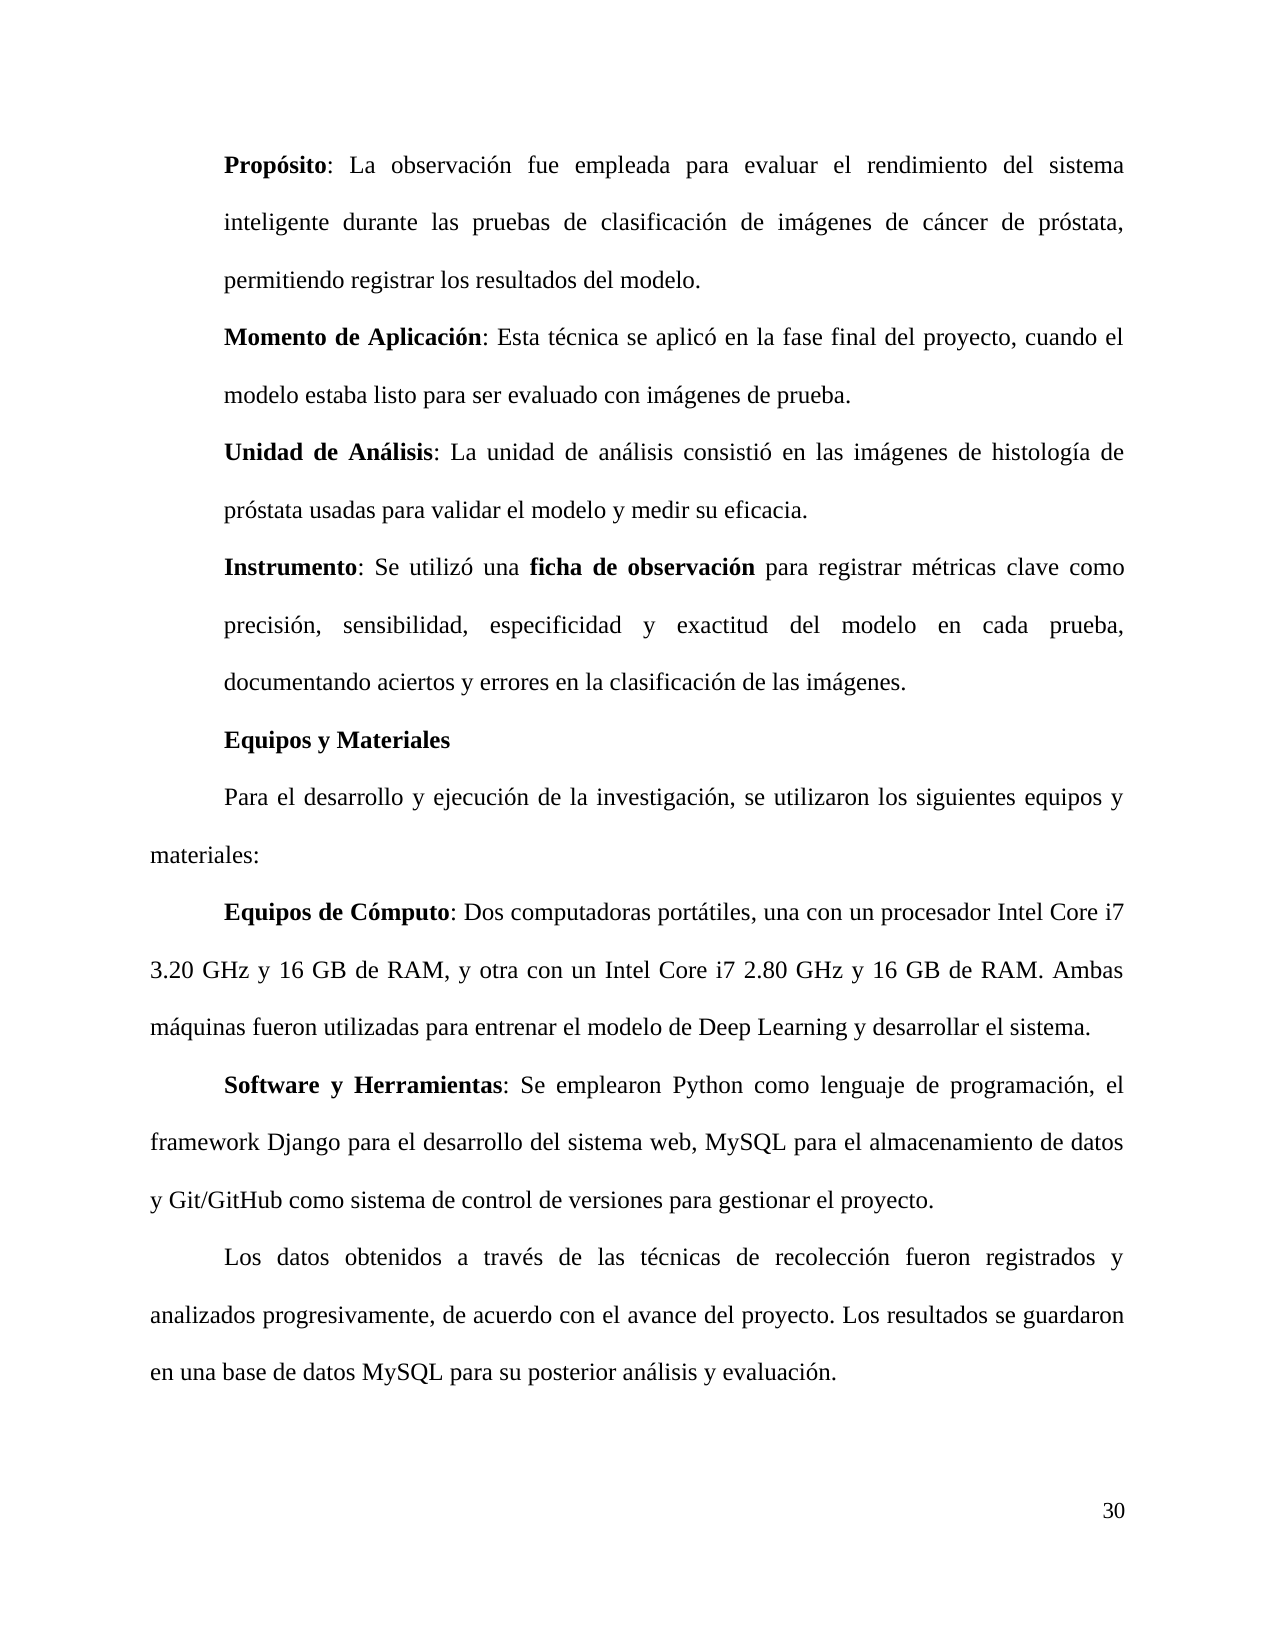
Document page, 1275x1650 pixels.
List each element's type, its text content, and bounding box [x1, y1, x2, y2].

text Momento de Aplicación: Esta técnica se aplicó en la fase final del proyecto, cuando el modelo estaba listo para ser evaluado con imágenes de prueba. [224, 322, 1125, 409]
text Software y Herramientas: Se emplearon Python como lenguaje de programación, el framework Django para el desarrollo del sistema web, MySQL para el almacenamiento de datos y Git/GitHub como sistema de control de versiones para gestionar el proyecto. [150, 1070, 1125, 1214]
text Unidad de Análisis: La unidad de análisis consistió en las imágenes de histología de próstata usadas para validar el modelo y medir su eficacia. [224, 437, 1125, 524]
text Los datos obtenidos a través de las técnicas de recolección fueron registrados y analizados progresivamente, de acuerdo con el avance del proyecto. Los resultados se guardaron en una base de datos MySQL para su posterior análisis y evaluación. [150, 1242, 1125, 1386]
text Instrumento: Se utilizó una ficha de observación para registrar métricas clave como precisión, sensibilidad, especificidad y exactitud del modelo en cada prueba, documentando aciertos y errores en la clasificación de las imágenes. [224, 552, 1125, 696]
text Propósito: La observación fue empleada para evaluar el rendimiento del sistema inteligente durante las pruebas de clasificación de imágenes de cáncer de próstata, permitiendo registrar los resultados del modelo. [224, 150, 1125, 294]
text Equipos y Materiales [150, 725, 1125, 754]
text Equipos de Cómputo: Dos computadoras portátiles, una con un procesador Intel Core i7 3.20 GHz y 16 GB de RAM, y otra con un Intel Core i7 2.80 GHz y 16 GB de RAM. Ambas máquinas fueron utilizadas para entrenar el modelo de Deep Learning y desarrollar el sistema. [150, 897, 1125, 1041]
text Para el desarrollo y ejecución de la investigación, se utilizaron los siguientes equipos y materiales: [150, 782, 1125, 869]
